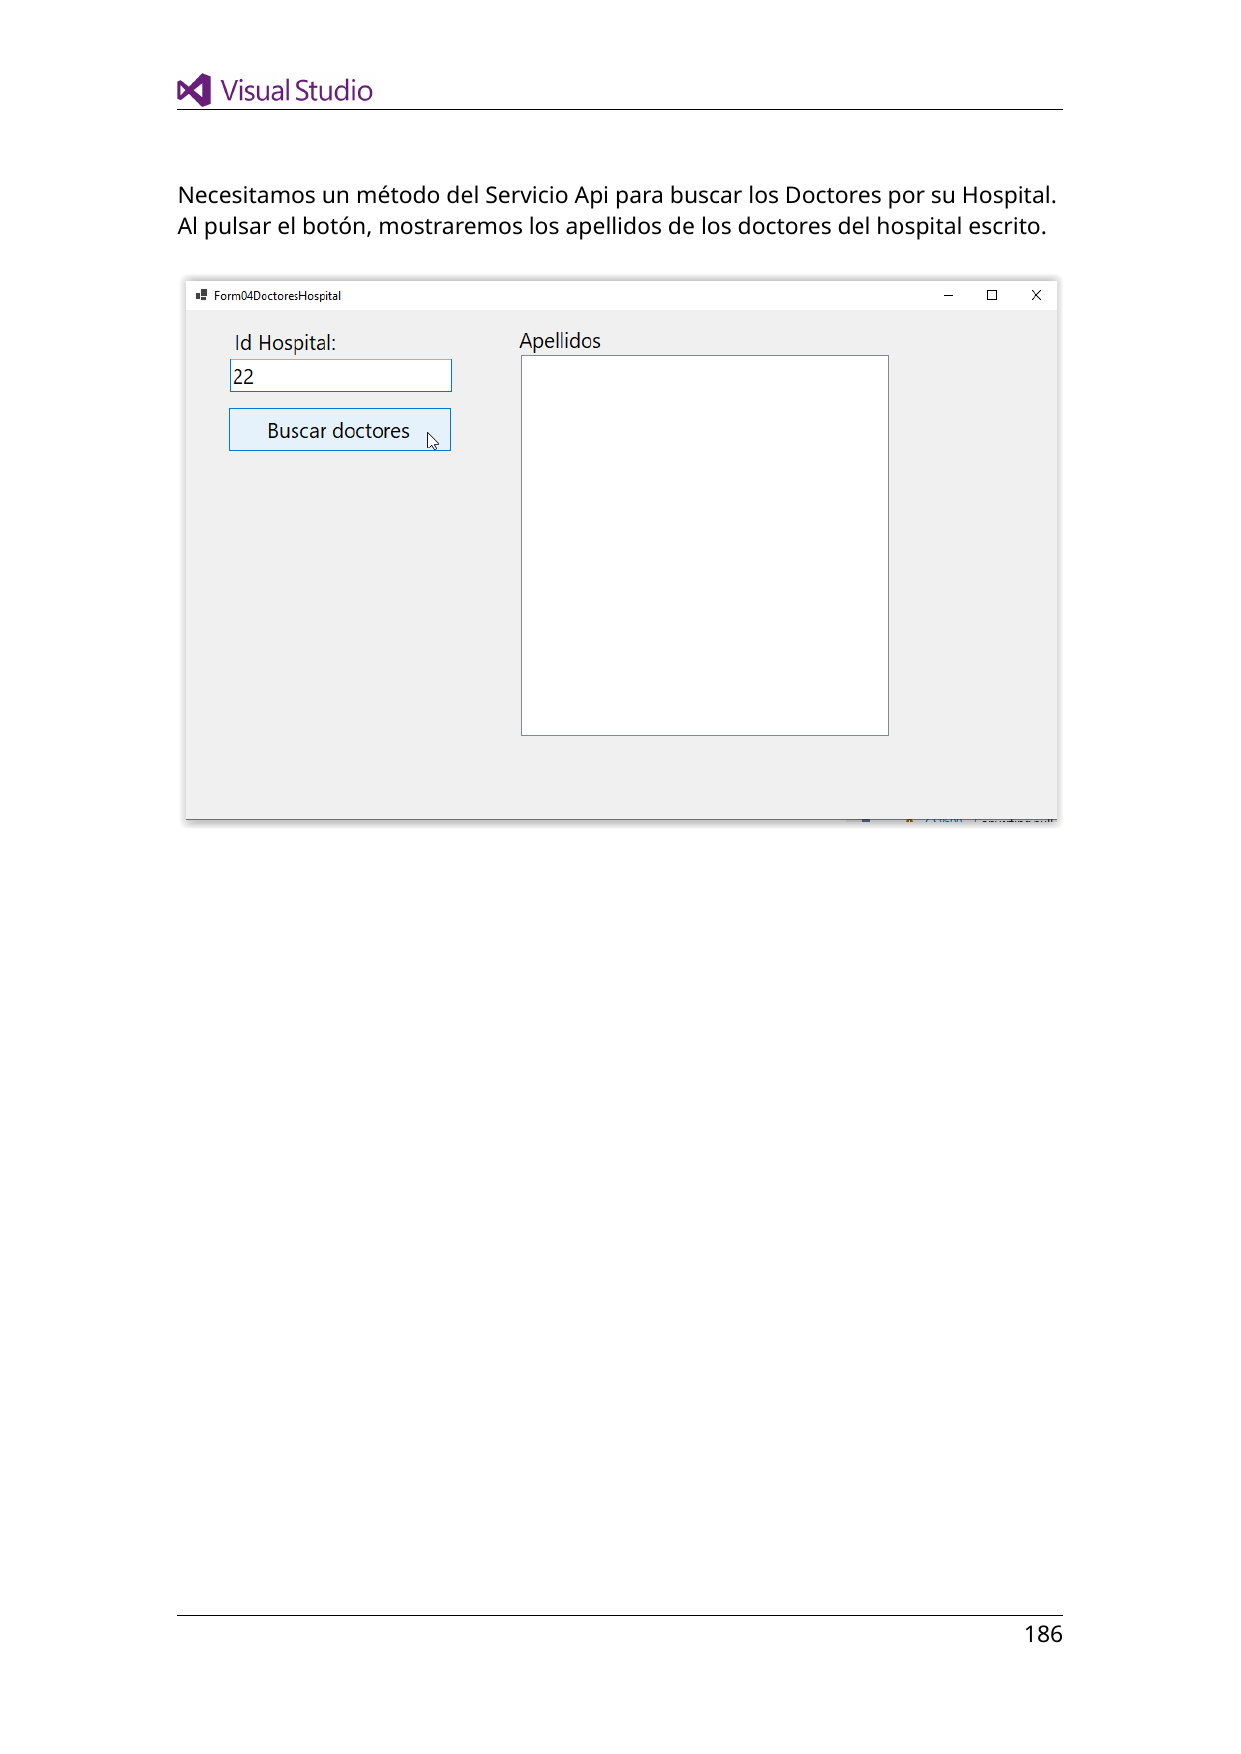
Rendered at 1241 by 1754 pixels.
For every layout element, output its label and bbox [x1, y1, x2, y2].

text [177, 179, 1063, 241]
picture [177, 272, 1063, 829]
picture [177, 73, 375, 107]
